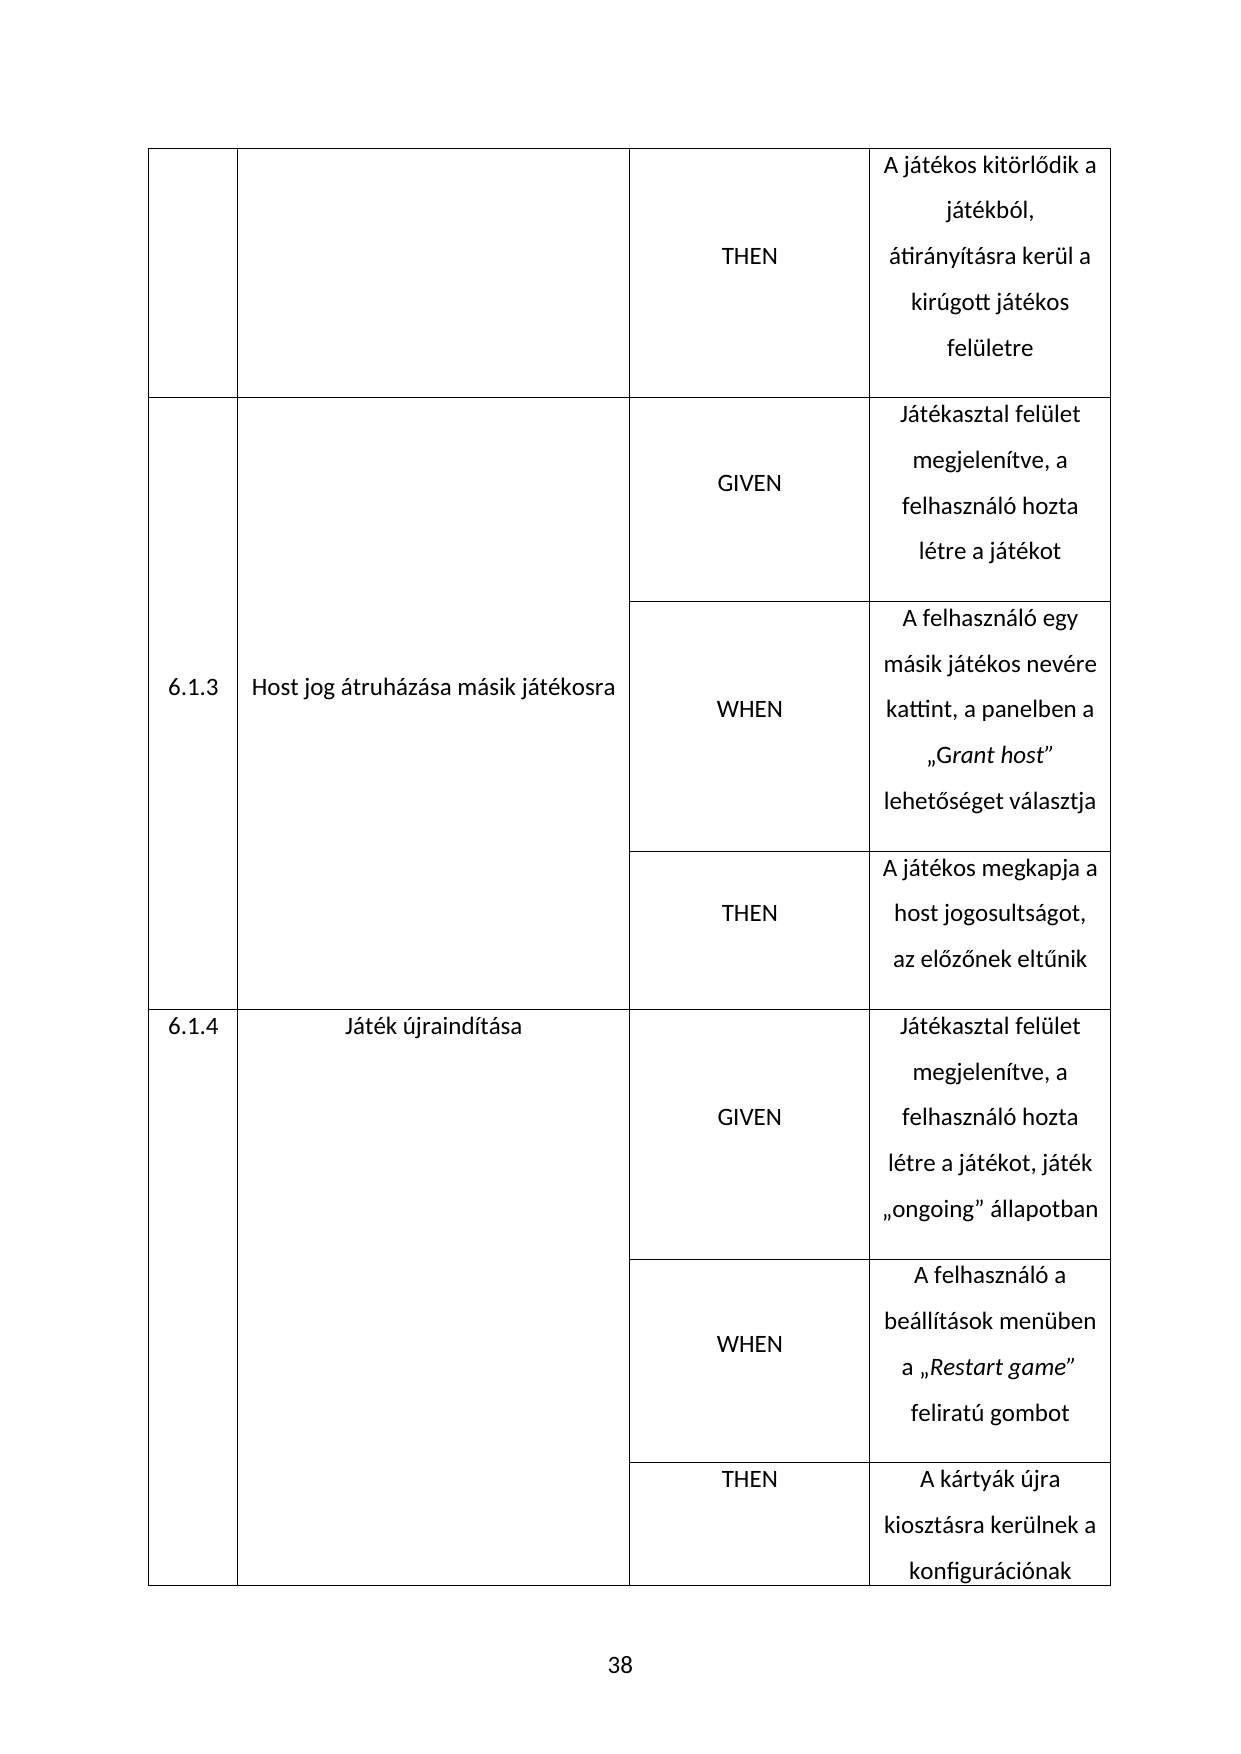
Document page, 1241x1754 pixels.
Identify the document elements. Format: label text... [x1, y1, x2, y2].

table_cell A játékos megkapja a host jogosultságot, az előzőnek eltűnik [870, 852, 1110, 1009]
table_cell WHEN [630, 1260, 869, 1462]
table_cell THEN [630, 149, 869, 397]
table_cell Játék újraindítása [238, 1010, 629, 1585]
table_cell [870, 1463, 1110, 1585]
table_cell THEN [630, 852, 869, 1009]
table_cell 6.1.3 [149, 398, 237, 1009]
table_cell 6.1.4 [149, 1010, 237, 1585]
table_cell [870, 398, 1110, 601]
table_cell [870, 1010, 1110, 1258]
table_cell GIVEN [630, 1010, 869, 1258]
table_cell GIVEN [630, 398, 869, 601]
table_cell A játékos kitörlődik a játékból, átirányításra kerül a kirúgott játékos felületre [870, 149, 1110, 397]
table_cell A felhasználó a beállítások menüben a „Restart game” feliratú gombot [870, 1260, 1110, 1462]
table_cell THEN [630, 1463, 869, 1585]
table_cell A felhasználó egy másik játékos nevére kattint, a panelben a „Grant host” lehetőséget választja [870, 602, 1110, 851]
table_cell Host jog átruházása másik játékosra [238, 398, 629, 1009]
table_cell WHEN [630, 602, 869, 851]
